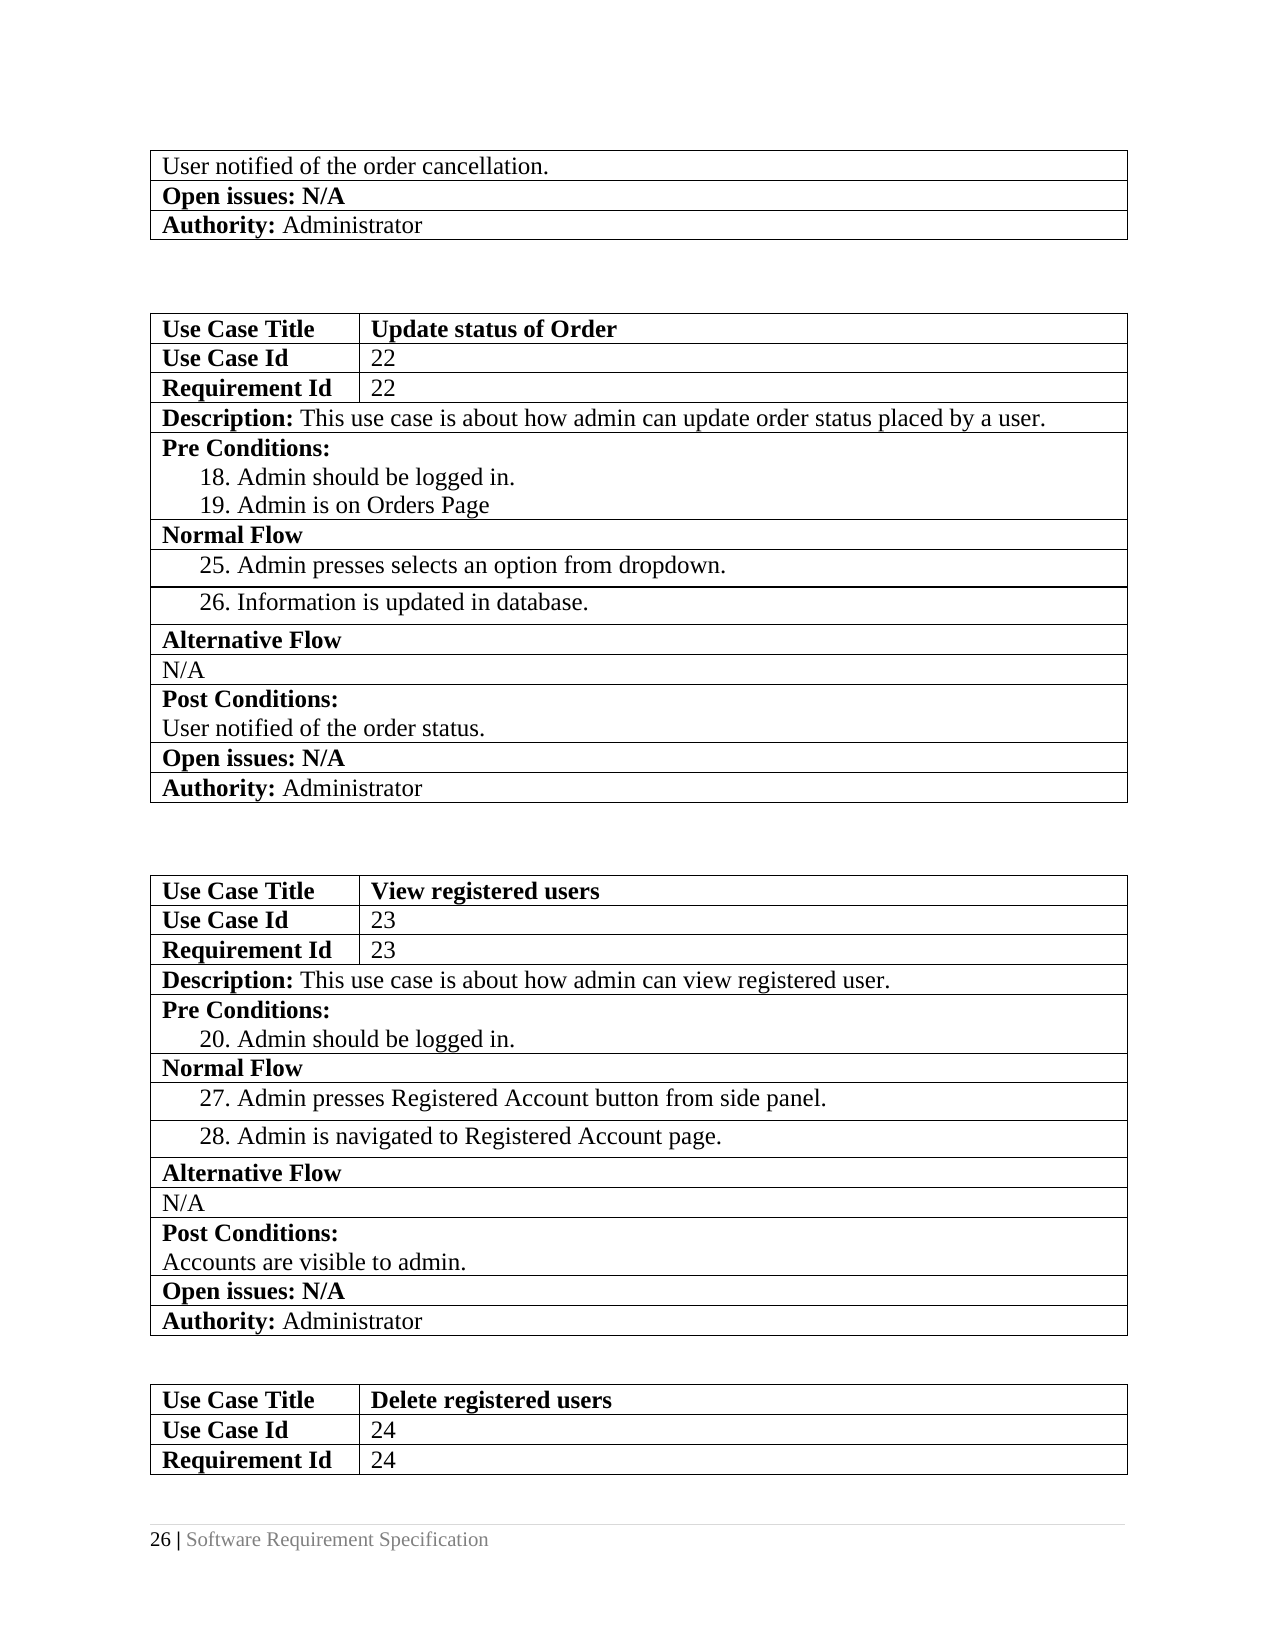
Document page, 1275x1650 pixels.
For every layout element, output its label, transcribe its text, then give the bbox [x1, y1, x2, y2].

table_cell Alternative Flow [151, 625, 1127, 654]
table_header Use Case Title [151, 1385, 359, 1414]
table_cell Information is updated in database. [151, 588, 1127, 624]
table_cell Open issues: N/A [151, 181, 1127, 209]
table_header View registered users [360, 876, 1127, 904]
table_cell Authority: Administrator [151, 1306, 1127, 1335]
table_cell Admin presses selects an option from dropdown. [151, 550, 1127, 586]
table_cell 24 [360, 1445, 1127, 1473]
table_cell N/A [151, 1188, 1127, 1217]
table_cell 23 [360, 906, 1127, 934]
table_cell Normal Flow [151, 520, 1127, 549]
table_header Use Case Title [151, 314, 359, 342]
table_cell Use Case Id [151, 344, 359, 372]
table_cell 23 [360, 935, 1127, 964]
table_cell 22 [360, 344, 1127, 372]
table_cell Requirement Id [151, 935, 359, 964]
table_cell 22 [360, 373, 1127, 402]
table_cell Alternative Flow [151, 1158, 1127, 1187]
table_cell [151, 151, 1127, 180]
table_cell Pre Conditions: Admin should be logged in. [151, 995, 1127, 1052]
table_cell Open issues: N/A [151, 743, 1127, 772]
table_cell Open issues: N/A [151, 1276, 1127, 1305]
table_header Use Case Title [151, 876, 359, 904]
table_cell N/A [151, 655, 1127, 683]
table_cell Requirement Id [151, 373, 359, 402]
table_cell Admin presses Registered Account button from side panel. [151, 1083, 1127, 1120]
table_cell Pre Conditions: Admin should be logged in. Admin is on Orders Page [151, 433, 1127, 519]
table_cell Admin is navigated to Registered Account page. [151, 1121, 1127, 1157]
table_cell Use Case Id [151, 1415, 359, 1444]
table_cell Authority: Administrator [151, 773, 1127, 802]
table_header Delete registered users [360, 1385, 1127, 1414]
table_cell Post Conditions: User notified of the order status. [151, 685, 1127, 742]
table_cell Post Conditions: Accounts are visible to admin. [151, 1218, 1127, 1275]
table_cell Description: This use case is about how admin can update order status placed by a user. [151, 403, 1127, 432]
table_cell Authority: Administrator [151, 211, 1127, 239]
table_cell 24 [360, 1415, 1127, 1444]
table_cell Use Case Id [151, 906, 359, 934]
table_header Update status of Order [360, 314, 1127, 342]
table_cell Normal Flow [151, 1054, 1127, 1082]
table_cell Requirement Id [151, 1445, 359, 1473]
table_cell Description: This use case is about how admin can view registered user. [151, 965, 1127, 994]
